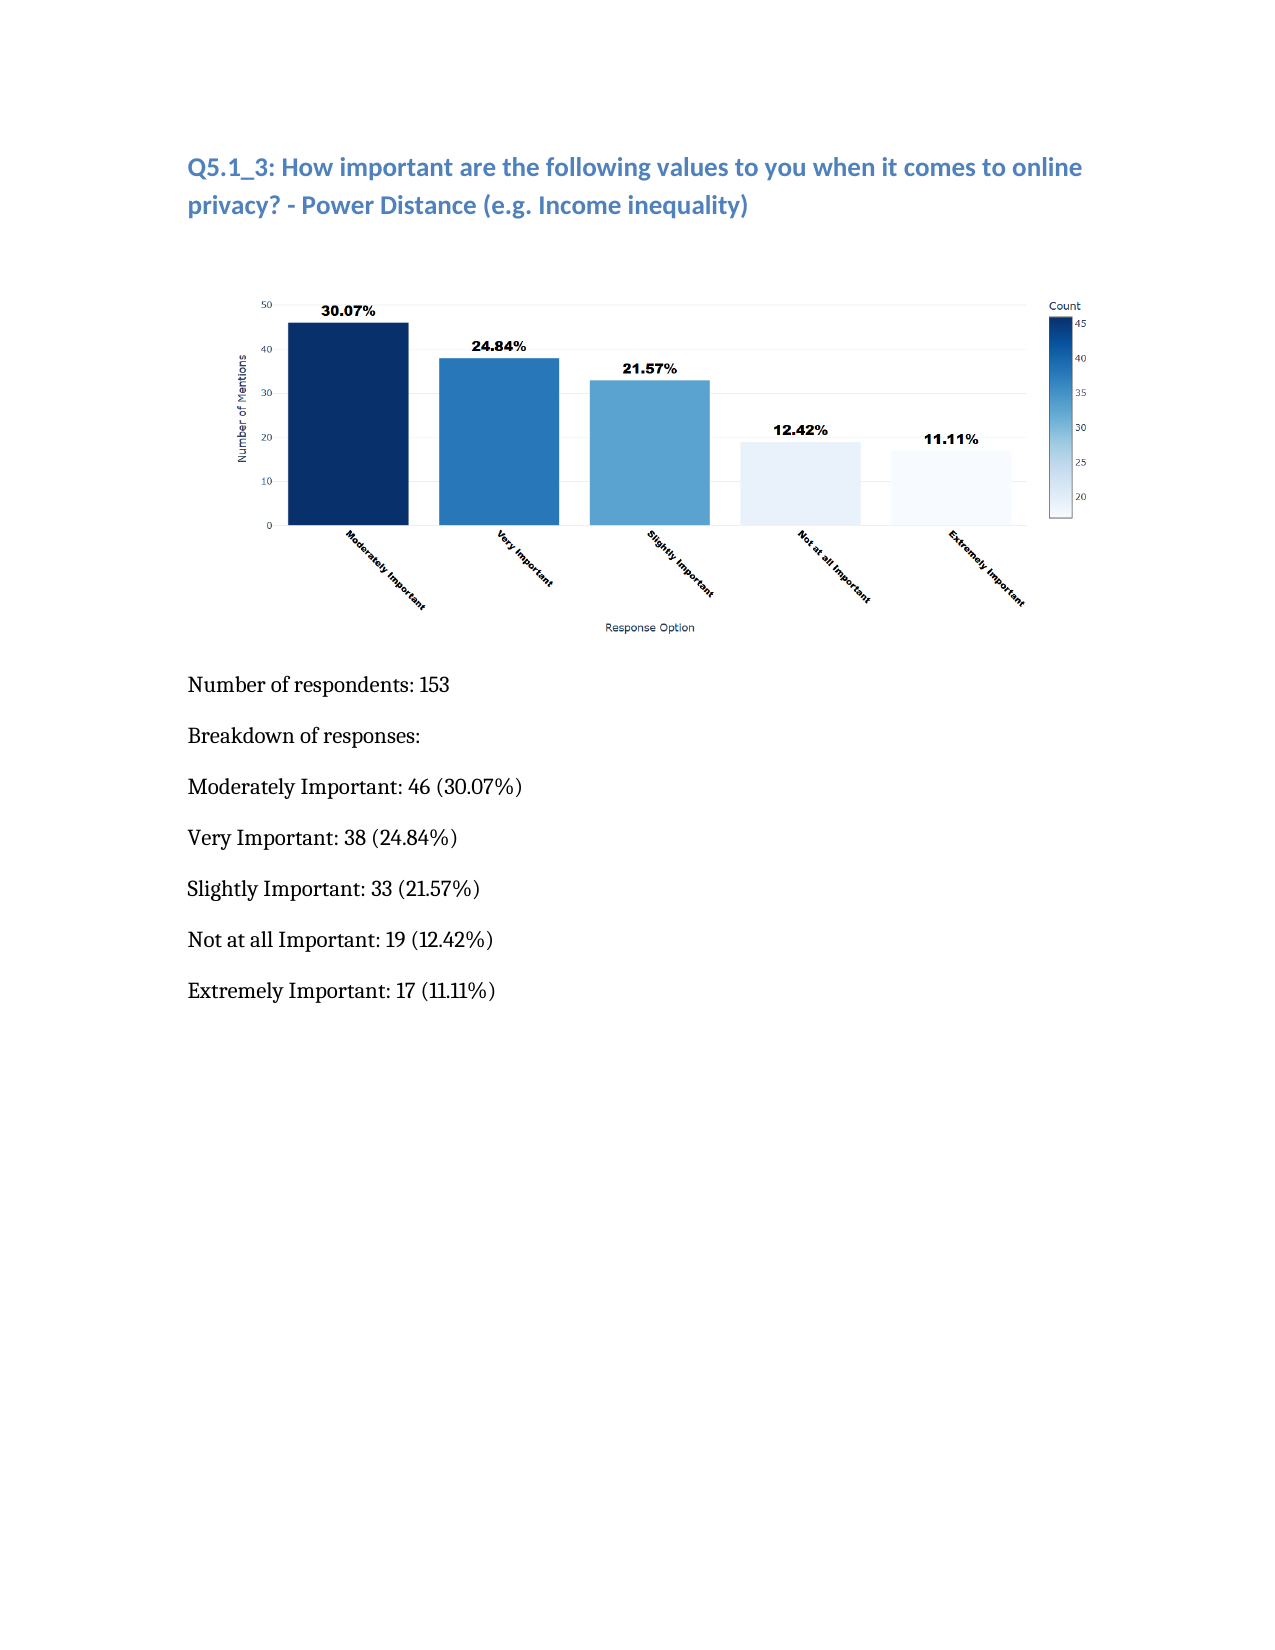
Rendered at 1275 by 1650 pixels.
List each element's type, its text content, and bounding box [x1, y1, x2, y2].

text Very Important: 38 (24.84%) [187, 824, 1087, 851]
picture [206, 225, 1107, 647]
text Not at all Important: 19 (12.42%) [187, 927, 1087, 953]
text Number of respondents: 153 [187, 671, 1087, 698]
subtitle Q5.1_3: How important are the following values to you when it comes to online privacy? - Power Distance (e.g. Income inequality) [187, 150, 1087, 221]
text Extremely Important: 17 (11.11%) [187, 978, 1087, 1004]
text Moderately Important: 46 (30.07%) [187, 773, 1087, 800]
text Slightly Important: 33 (21.57%) [187, 876, 1087, 902]
text Breakdown of responses: [187, 722, 1087, 749]
